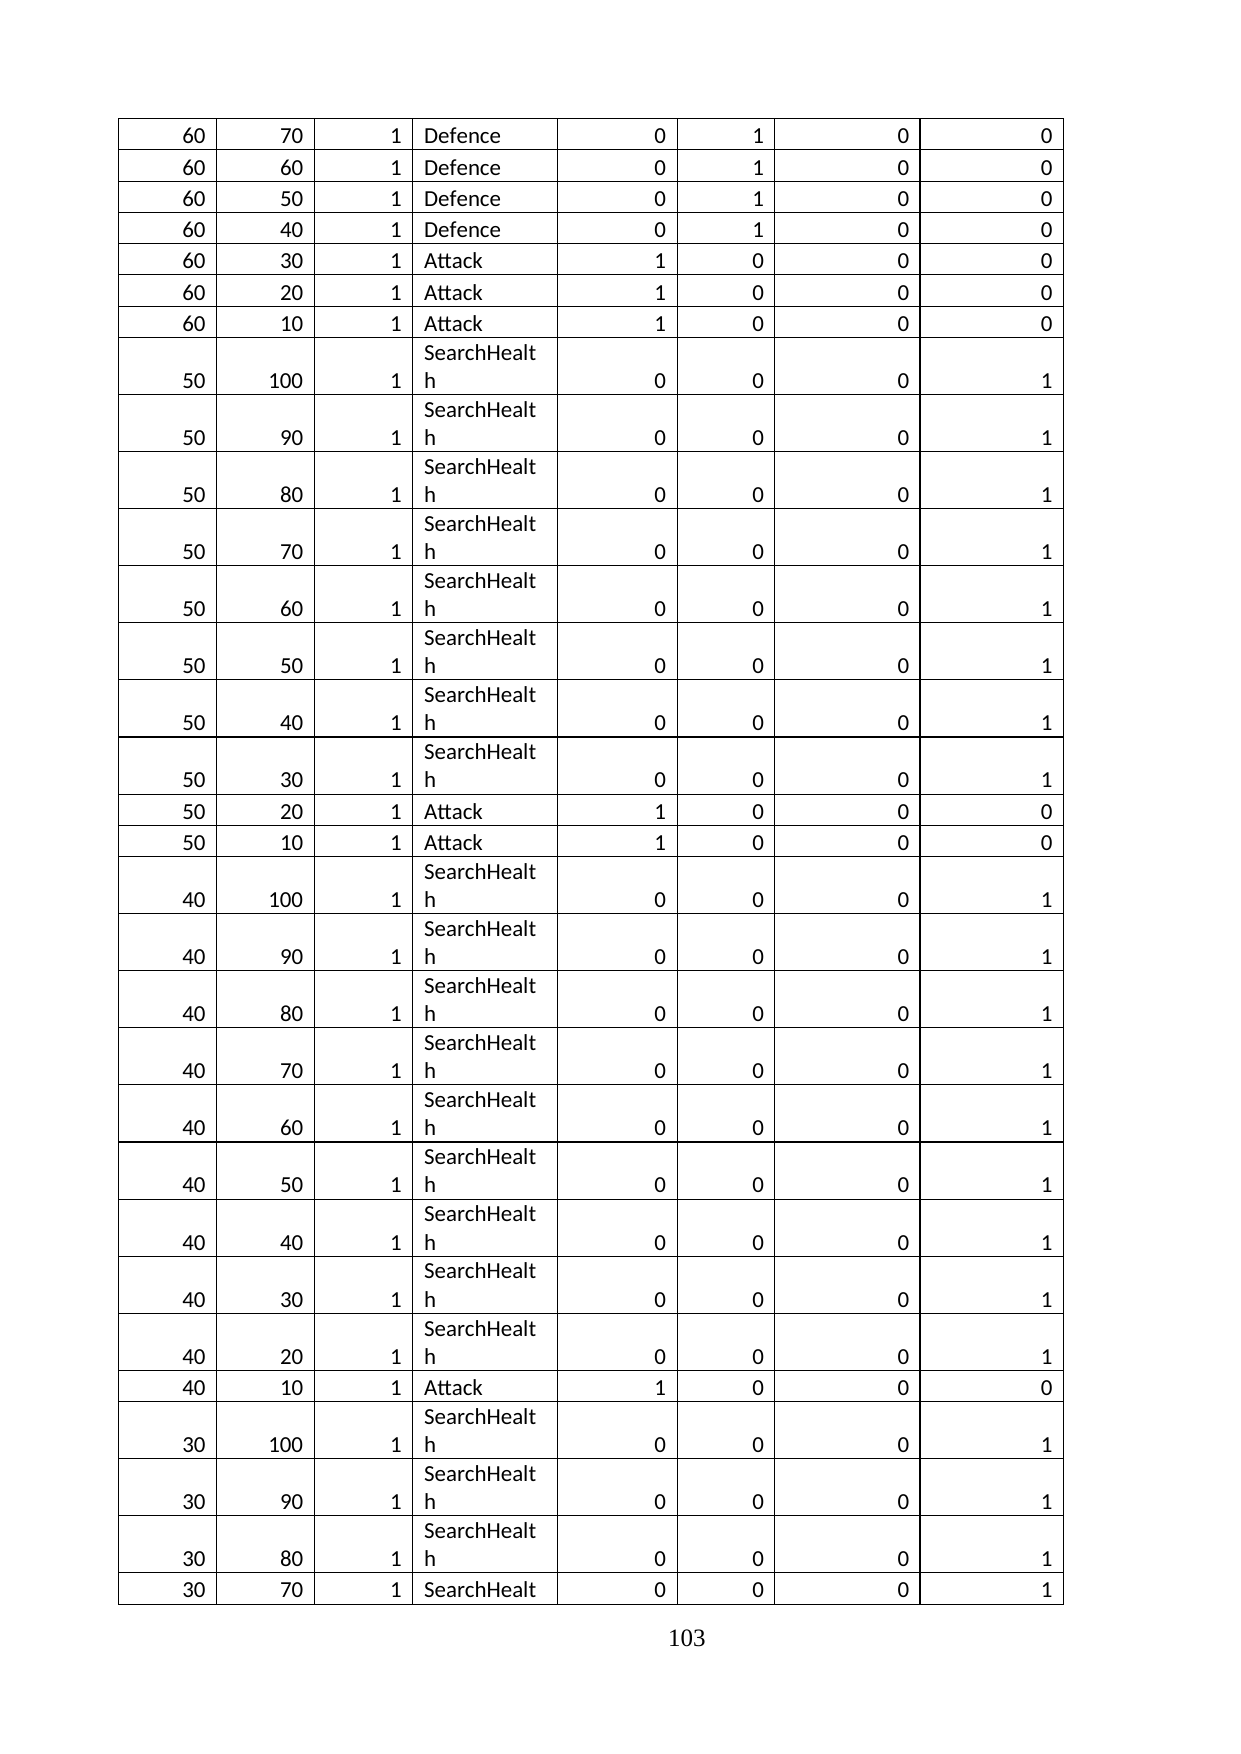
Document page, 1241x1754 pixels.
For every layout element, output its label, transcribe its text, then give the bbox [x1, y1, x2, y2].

table_cell 0 [775, 795, 919, 825]
table_cell 1 [921, 395, 1063, 451]
table_cell 0 [921, 150, 1063, 181]
table_cell 0 [558, 213, 677, 243]
table_cell 0 [775, 452, 919, 508]
table_cell 0 [678, 307, 774, 337]
table_cell 1 [315, 395, 412, 451]
table_cell 1 [315, 1314, 412, 1370]
table_cell 1 [921, 971, 1063, 1027]
table_cell SearchHealth [413, 1028, 557, 1084]
table_cell Attack [413, 307, 557, 337]
table_cell 1 [921, 566, 1063, 622]
table_cell 1 [921, 1028, 1063, 1084]
table_cell 0 [775, 307, 919, 337]
table_cell SearchHealth [413, 1459, 557, 1515]
table_cell 90 [217, 1459, 314, 1515]
table_cell 0 [921, 275, 1063, 306]
table_cell 40 [217, 680, 314, 736]
table_cell 1 [315, 738, 412, 793]
table_cell 0 [678, 1371, 774, 1401]
table_cell 0 [558, 1516, 677, 1572]
table_cell 0 [678, 566, 774, 622]
table_cell 0 [921, 213, 1063, 243]
table_cell 1 [315, 1573, 412, 1603]
table_cell 10 [217, 826, 314, 856]
table_cell 1 [558, 1371, 677, 1401]
table_cell 0 [921, 307, 1063, 337]
table_cell 0 [775, 857, 919, 913]
table_cell SearchHealth [413, 623, 557, 679]
table_cell 0 [678, 826, 774, 856]
table_cell 1 [921, 452, 1063, 508]
table_cell 0 [775, 1314, 919, 1370]
table_cell 0 [921, 119, 1063, 149]
table_cell 0 [678, 680, 774, 736]
table_cell 0 [678, 1257, 774, 1313]
table_cell 0 [678, 395, 774, 451]
table_cell 1 [558, 307, 677, 337]
table_cell Defence [413, 213, 557, 243]
table_cell SearchHealth [413, 338, 557, 394]
table_cell 0 [775, 680, 919, 736]
table_cell SearchHealth [413, 566, 557, 622]
table_cell SearchHealth [413, 1402, 557, 1458]
table_cell 50 [217, 1143, 314, 1198]
table_cell 1 [315, 1200, 412, 1256]
table_cell 100 [217, 857, 314, 913]
table_cell 40 [119, 1314, 216, 1370]
table_cell 1 [315, 150, 412, 181]
table_cell 0 [775, 244, 919, 274]
table_cell 1 [921, 1085, 1063, 1141]
table_cell 40 [119, 1257, 216, 1313]
table_cell 1 [921, 1143, 1063, 1198]
table_cell 80 [217, 452, 314, 508]
table_cell Defence [413, 119, 557, 149]
table_cell SearchHealth [413, 857, 557, 913]
table_cell Attack [413, 1371, 557, 1401]
table_cell 0 [678, 795, 774, 825]
table_cell 100 [217, 338, 314, 394]
table_cell 0 [558, 1573, 677, 1603]
table_cell 0 [775, 1516, 919, 1572]
table_cell 1 [315, 795, 412, 825]
table_cell 1 [315, 1371, 412, 1401]
table_cell 50 [119, 795, 216, 825]
table_cell 0 [678, 1200, 774, 1256]
table_cell 0 [775, 182, 919, 212]
table_cell 0 [775, 213, 919, 243]
table_cell 0 [921, 826, 1063, 856]
table_cell 60 [119, 244, 216, 274]
table_cell 40 [119, 857, 216, 913]
table_cell 40 [217, 1200, 314, 1256]
table_cell 0 [558, 914, 677, 970]
table_cell 10 [217, 307, 314, 337]
table_cell 60 [217, 566, 314, 622]
table_cell 1 [558, 244, 677, 274]
table_cell 60 [119, 275, 216, 306]
table_cell 50 [119, 623, 216, 679]
table_cell 1 [315, 1402, 412, 1458]
table_cell 0 [558, 1085, 677, 1141]
table_cell 0 [678, 857, 774, 913]
table_cell SearchHealth [413, 452, 557, 508]
table_cell 0 [678, 971, 774, 1027]
table_cell 0 [558, 1200, 677, 1256]
table_cell Attack [413, 275, 557, 306]
table_cell 30 [119, 1402, 216, 1458]
table_cell 0 [678, 1459, 774, 1515]
table_cell 0 [775, 914, 919, 970]
table_cell 0 [678, 914, 774, 970]
table_cell 0 [775, 338, 919, 394]
table_cell 1 [678, 119, 774, 149]
table_cell 40 [119, 1143, 216, 1198]
table_cell 60 [119, 119, 216, 149]
table_cell 0 [678, 1314, 774, 1370]
table_cell 40 [119, 914, 216, 970]
table_cell SearchHealth [413, 1143, 557, 1198]
table_cell 1 [315, 182, 412, 212]
table_cell 50 [119, 680, 216, 736]
table_cell 1 [315, 307, 412, 337]
table_cell 60 [119, 213, 216, 243]
table_cell 1 [678, 182, 774, 212]
table_cell 0 [775, 566, 919, 622]
table_cell 80 [217, 971, 314, 1027]
table_cell 0 [775, 1371, 919, 1401]
table_cell 0 [558, 857, 677, 913]
table_cell 0 [678, 1573, 774, 1603]
table_cell 30 [119, 1516, 216, 1572]
table_cell 0 [775, 1573, 919, 1603]
table_cell 50 [119, 338, 216, 394]
table_cell 1 [315, 452, 412, 508]
table_cell 0 [558, 566, 677, 622]
table_cell 60 [119, 150, 216, 181]
table_cell 0 [678, 1516, 774, 1572]
table_cell 1 [558, 275, 677, 306]
table_cell 90 [217, 395, 314, 451]
table_cell 50 [119, 509, 216, 565]
table_cell 100 [217, 1402, 314, 1458]
table_cell 0 [678, 623, 774, 679]
table_cell 70 [217, 119, 314, 149]
table_cell 0 [678, 452, 774, 508]
table_cell SearchHealth [413, 1314, 557, 1370]
table_cell 0 [678, 509, 774, 565]
table_cell 0 [775, 150, 919, 181]
table_cell 0 [921, 244, 1063, 274]
table_cell 0 [558, 1459, 677, 1515]
table_cell 40 [119, 1371, 216, 1401]
table_cell 1 [921, 1200, 1063, 1256]
table_cell SearchHealth [413, 509, 557, 565]
table_cell 30 [217, 738, 314, 793]
table_cell 0 [558, 150, 677, 181]
table_cell 0 [558, 1028, 677, 1084]
table_cell 1 [315, 244, 412, 274]
table_cell 1 [921, 1257, 1063, 1313]
table_cell 40 [217, 213, 314, 243]
table_cell 1 [315, 1257, 412, 1313]
table_cell 1 [315, 1028, 412, 1084]
table_cell 0 [775, 275, 919, 306]
table_cell SearchHealth [413, 1257, 557, 1313]
table_cell 1 [921, 1459, 1063, 1515]
table_cell 0 [558, 1143, 677, 1198]
table_cell 1 [921, 1573, 1063, 1603]
table_cell 1 [315, 509, 412, 565]
table_cell 10 [217, 1371, 314, 1401]
table_cell 1 [315, 1143, 412, 1198]
table_cell 30 [119, 1573, 216, 1603]
table_cell 1 [315, 826, 412, 856]
table_cell Attack [413, 795, 557, 825]
table_cell 0 [558, 738, 677, 793]
table_cell 0 [775, 1143, 919, 1198]
table_cell 0 [558, 395, 677, 451]
table_cell 30 [217, 244, 314, 274]
table_cell 20 [217, 1314, 314, 1370]
table_cell 1 [315, 213, 412, 243]
table_cell 0 [678, 244, 774, 274]
table_cell 0 [775, 395, 919, 451]
table_cell SearchHealth [413, 1200, 557, 1256]
table_cell Attack [413, 244, 557, 274]
table_cell 1 [921, 338, 1063, 394]
table_cell 0 [921, 795, 1063, 825]
table_cell 1 [315, 275, 412, 306]
table_cell 0 [558, 452, 677, 508]
table_cell 50 [217, 623, 314, 679]
table_cell 70 [217, 509, 314, 565]
table_cell Defence [413, 182, 557, 212]
table_cell 70 [217, 1573, 314, 1603]
table_cell 60 [217, 150, 314, 181]
table_cell 30 [119, 1459, 216, 1515]
table_cell 0 [678, 275, 774, 306]
table_cell 0 [775, 971, 919, 1027]
table_cell 1 [315, 857, 412, 913]
table_cell 40 [119, 1200, 216, 1256]
table_cell SearchHealth [413, 738, 557, 793]
table_cell 0 [678, 338, 774, 394]
table_cell 80 [217, 1516, 314, 1572]
table_cell 0 [678, 1085, 774, 1141]
table_cell 0 [558, 182, 677, 212]
table_cell Defence [413, 150, 557, 181]
table_cell 0 [678, 1143, 774, 1198]
table_cell 1 [921, 857, 1063, 913]
table_cell 1 [315, 623, 412, 679]
table_cell 1 [315, 338, 412, 394]
table_cell 60 [217, 1085, 314, 1141]
table_cell 0 [775, 623, 919, 679]
table_cell 0 [558, 338, 677, 394]
table_cell SearchHealth [413, 1085, 557, 1141]
table_cell 50 [119, 566, 216, 622]
table_cell 50 [119, 826, 216, 856]
table_cell 1 [921, 623, 1063, 679]
table_cell 0 [775, 1200, 919, 1256]
table_cell 0 [775, 509, 919, 565]
table_cell 70 [217, 1028, 314, 1084]
table_cell 40 [119, 1028, 216, 1084]
table_cell 0 [558, 509, 677, 565]
table_cell 50 [217, 182, 314, 212]
table_cell 20 [217, 795, 314, 825]
table_cell 0 [775, 1028, 919, 1084]
table_cell SearchHealth [413, 1516, 557, 1572]
table_cell SearchHealth [413, 914, 557, 970]
table_cell 1 [315, 1085, 412, 1141]
table_cell 50 [119, 738, 216, 793]
table_cell 1 [558, 795, 677, 825]
table_cell 0 [921, 182, 1063, 212]
table_cell 0 [678, 1402, 774, 1458]
table_cell 0 [558, 1402, 677, 1458]
table_cell 0 [558, 1314, 677, 1370]
table_cell 0 [775, 738, 919, 793]
table_cell 0 [678, 1028, 774, 1084]
table_cell 0 [558, 680, 677, 736]
table_cell 1 [921, 509, 1063, 565]
table_cell 1 [921, 680, 1063, 736]
table_cell 1 [921, 1516, 1063, 1572]
table_cell 60 [119, 307, 216, 337]
table_cell 0 [775, 826, 919, 856]
table_cell 0 [558, 623, 677, 679]
table_cell 20 [217, 275, 314, 306]
table_cell 0 [775, 1257, 919, 1313]
table_cell 1 [558, 826, 677, 856]
table_cell 1 [921, 1314, 1063, 1370]
table_cell 1 [921, 738, 1063, 793]
table_cell 1 [315, 119, 412, 149]
table_cell 0 [775, 1402, 919, 1458]
table_cell 60 [119, 182, 216, 212]
table_cell 40 [119, 1085, 216, 1141]
table_cell 1 [315, 914, 412, 970]
table_cell 30 [217, 1257, 314, 1313]
table_cell 0 [558, 119, 677, 149]
table_cell 0 [678, 738, 774, 793]
table_cell 50 [119, 395, 216, 451]
table_cell SearchHealth [413, 680, 557, 736]
table_cell 0 [921, 1371, 1063, 1401]
table_cell 1 [315, 566, 412, 622]
table_cell SearchHealth [413, 395, 557, 451]
table_cell 0 [775, 1459, 919, 1515]
table_cell 0 [775, 119, 919, 149]
table_cell 0 [558, 1257, 677, 1313]
table_cell 40 [119, 971, 216, 1027]
table_cell 90 [217, 914, 314, 970]
table_cell 0 [558, 971, 677, 1027]
table_cell 1 [921, 914, 1063, 970]
table_cell Attack [413, 826, 557, 856]
table_cell SearchHealth [413, 1573, 557, 1603]
table_cell SearchHealth [413, 971, 557, 1027]
table_cell 1 [315, 971, 412, 1027]
table_cell 1 [921, 1402, 1063, 1458]
table_cell 1 [315, 680, 412, 736]
table_cell 1 [315, 1516, 412, 1572]
table_cell 50 [119, 452, 216, 508]
table_cell 1 [315, 1459, 412, 1515]
table_cell 1 [678, 213, 774, 243]
table_cell 0 [775, 1085, 919, 1141]
table_cell 1 [678, 150, 774, 181]
